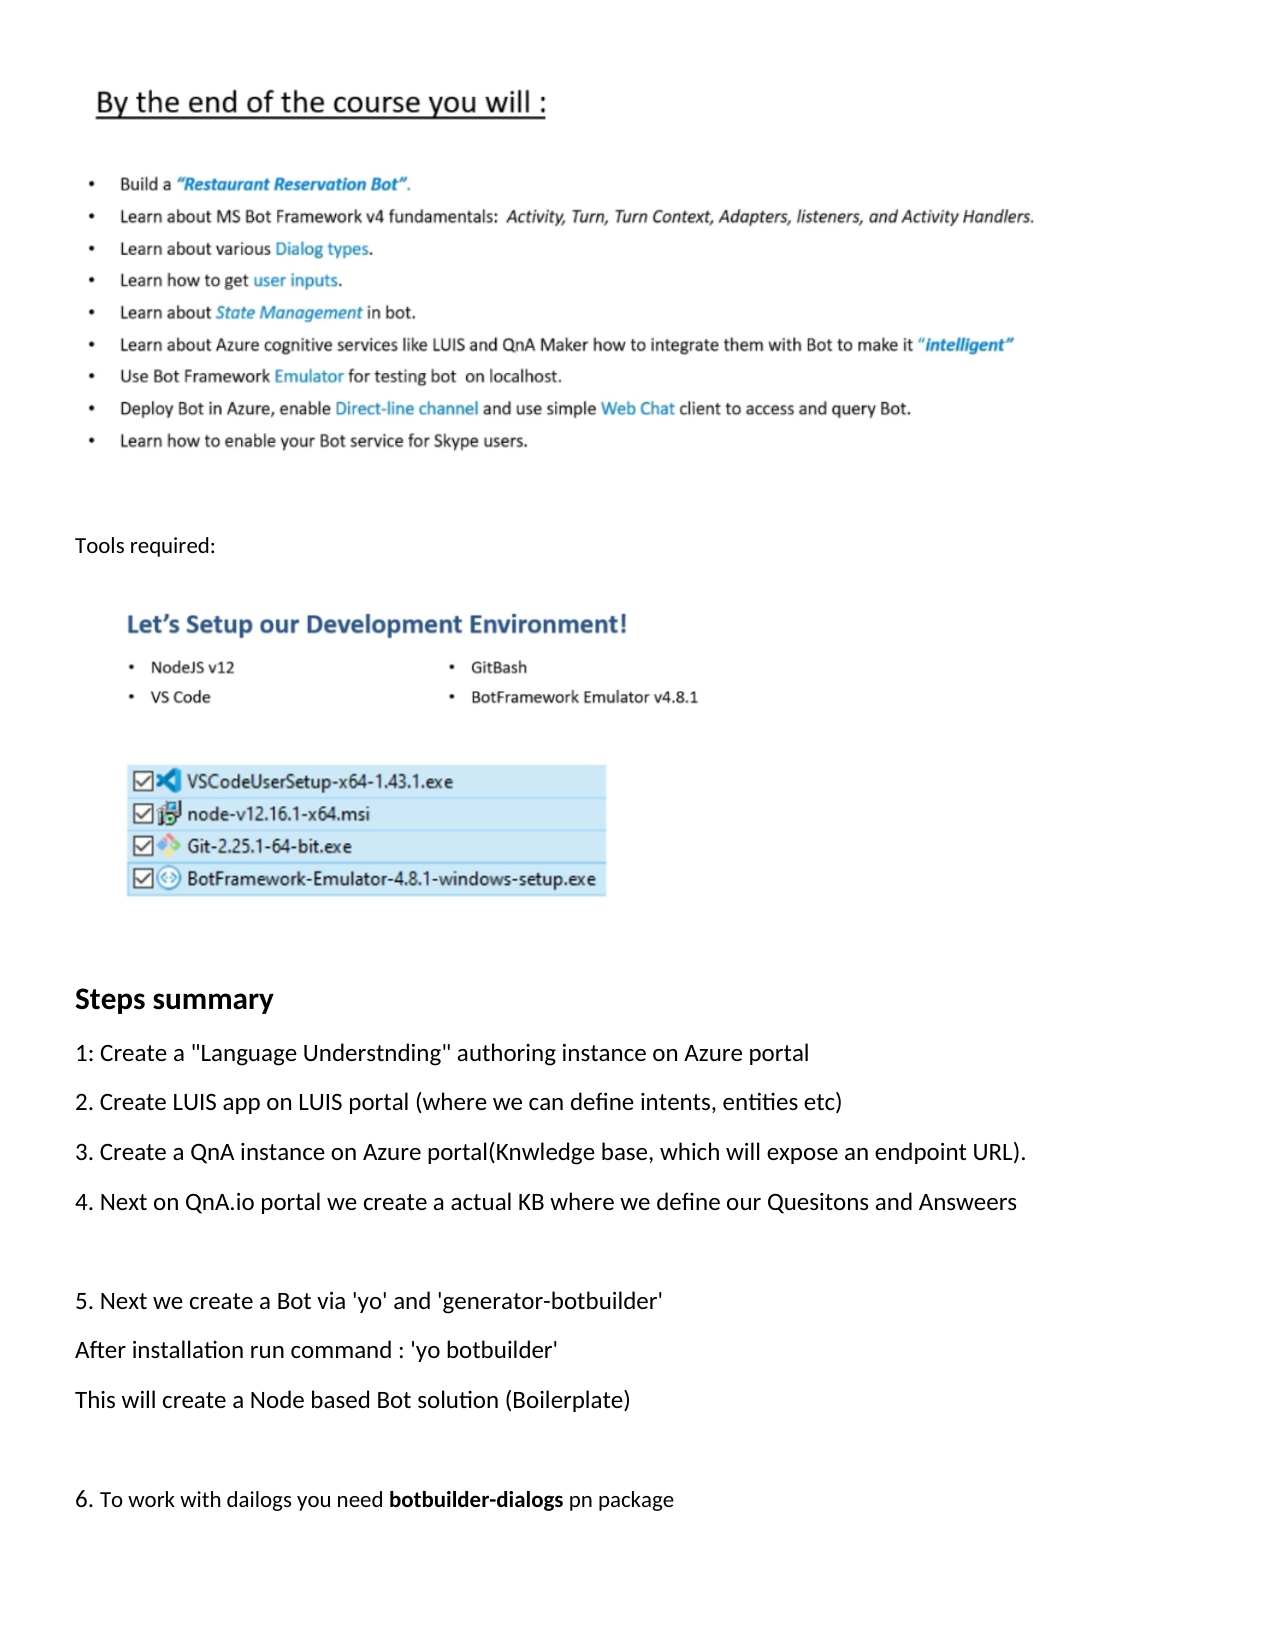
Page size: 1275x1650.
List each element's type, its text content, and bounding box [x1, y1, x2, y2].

picture [75, 578, 753, 914]
text 3. Create a QnA instance on Azure portal(Knwledge base, which will expose an endpoint URL). [75, 1136, 1200, 1167]
text 6. To work with dailogs you need botbuilder-dialogs pn package [75, 1483, 1200, 1514]
text 4. Next on QnA.io portal we create a actual KB where we define our Quesitons and Answeers [75, 1186, 1200, 1216]
picture [75, 75, 1050, 466]
text 1: Create a "Language Understnding" authoring instance on Azure portal [75, 1037, 1200, 1067]
text 2. Create LUIS app on LUIS portal (where we can define intents, entities etc) [75, 1087, 1200, 1117]
text 5. Next we create a Bot via 'yo' and 'generator-botbuilder' [75, 1285, 1200, 1315]
text Tools required: [75, 531, 1200, 559]
text This will create a Node based Bot solution (Boilerplate) [75, 1384, 1200, 1414]
text Steps summary [75, 979, 1200, 1017]
text After installation run command : 'yo botbuilder' [75, 1334, 1200, 1365]
